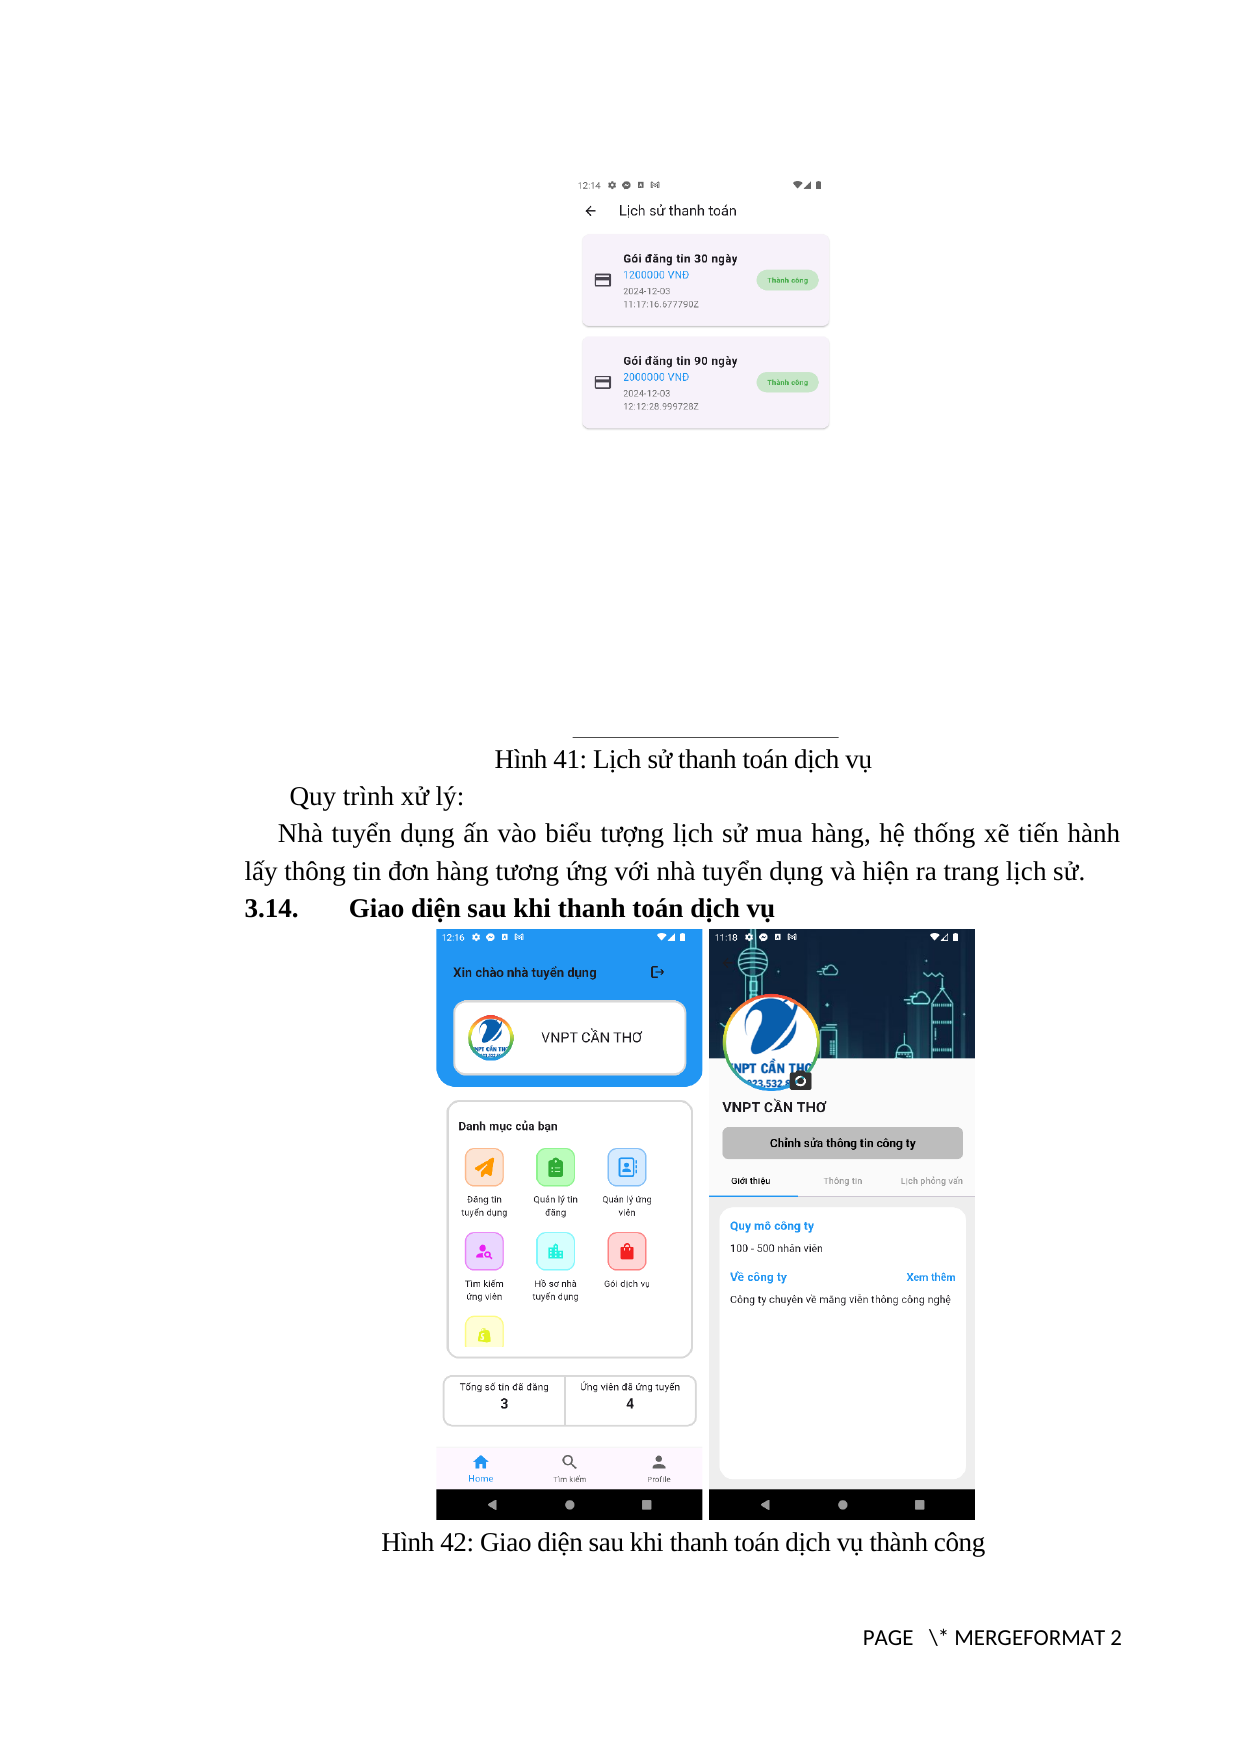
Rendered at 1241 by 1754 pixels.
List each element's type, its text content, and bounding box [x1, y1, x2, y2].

text Hình 41: Lịch sử thanh toán dịch vụ [244, 743, 1122, 774]
picture [436, 929, 703, 1520]
list Nhà tuyển dụng ấn vào biểu tượng lịch sử mua hàng, hệ thống xẽ tiến hành lấy thông tin đơn hàng tương ứng với nhà tuyển dụng và hiện ra trang lịch sử. [244, 817, 1122, 886]
picture [572, 177, 839, 738]
list Giao diện sau khi thanh toán dịch vụ [244, 892, 1122, 923]
text Hình 42: Giao diện sau khi thanh toán dịch vụ thành công [244, 1526, 1122, 1557]
list Quy trình xử lý: [289, 780, 1122, 811]
picture [709, 929, 975, 1520]
